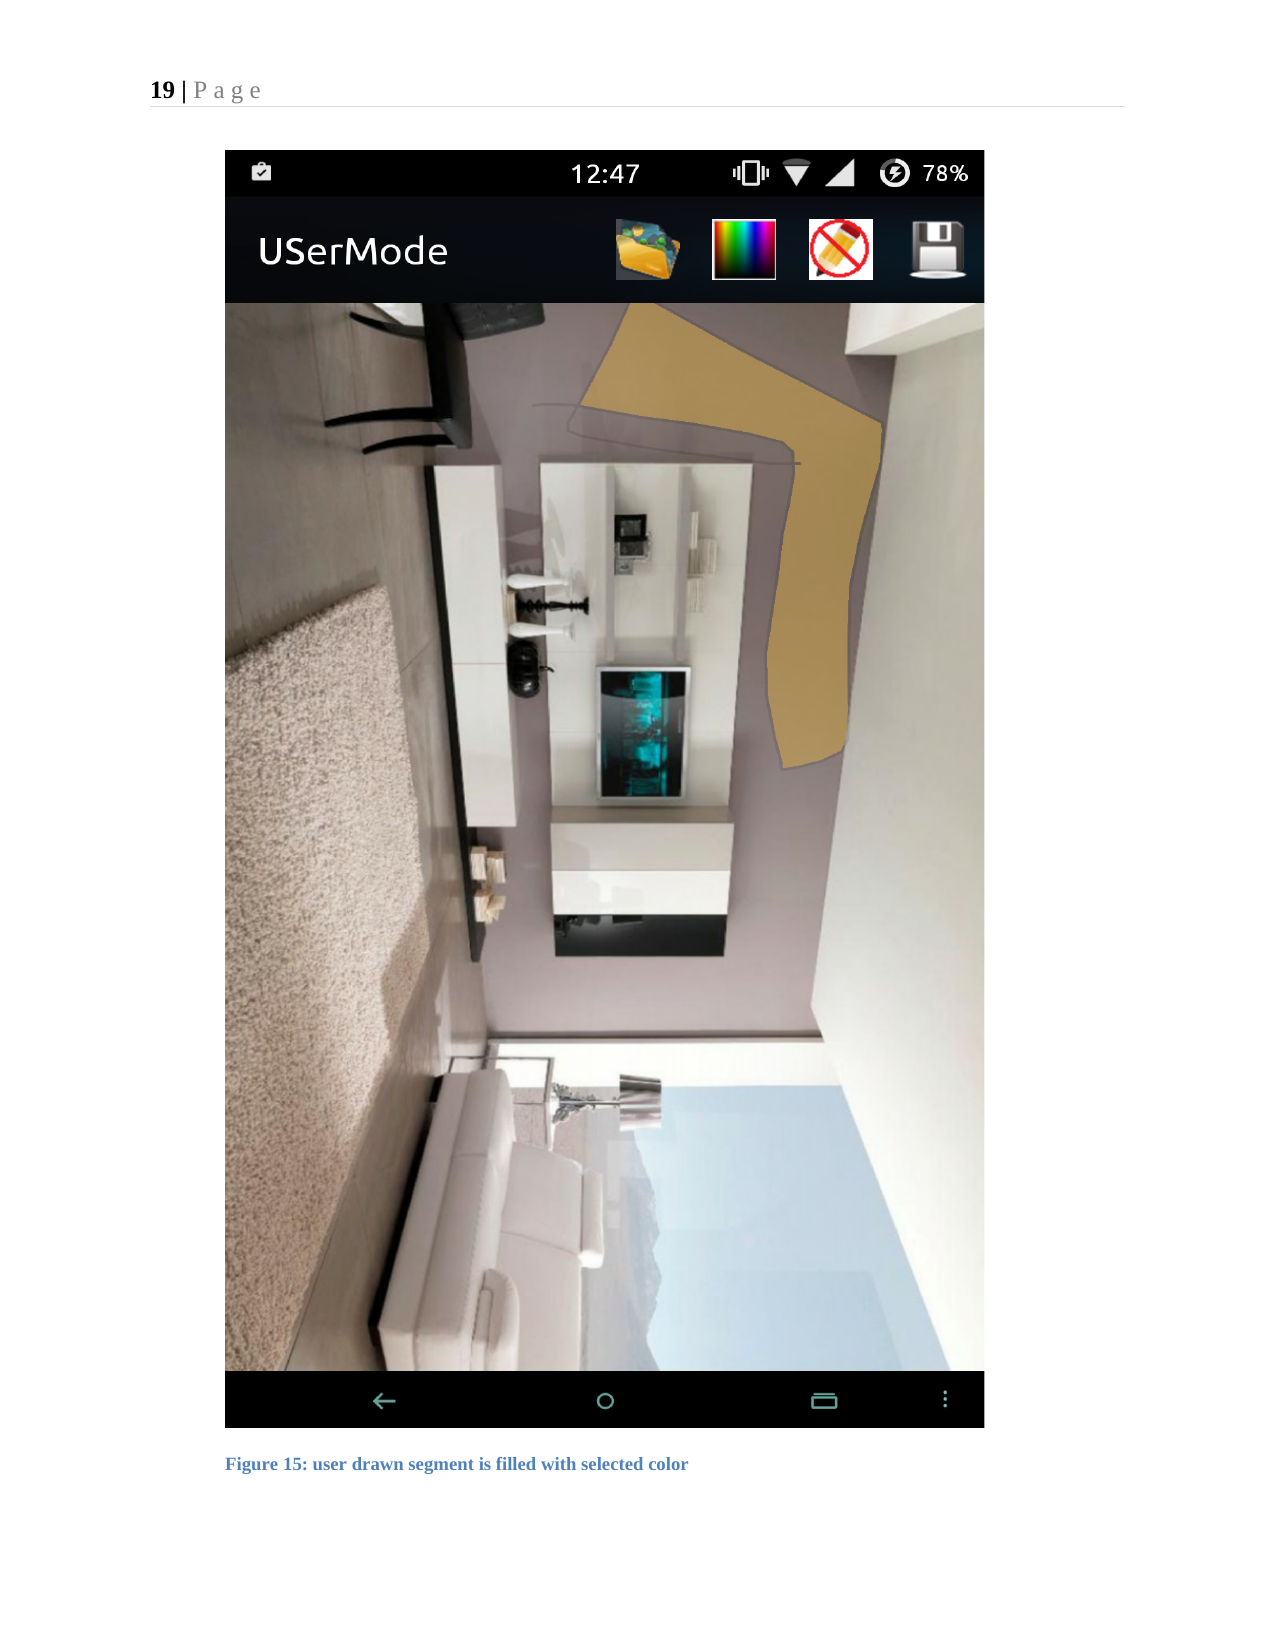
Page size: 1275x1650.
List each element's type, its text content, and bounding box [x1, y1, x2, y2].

text Figure 16: user drawn segment is filled with selected color [150, 1453, 1125, 1474]
picture [225, 150, 985, 1428]
